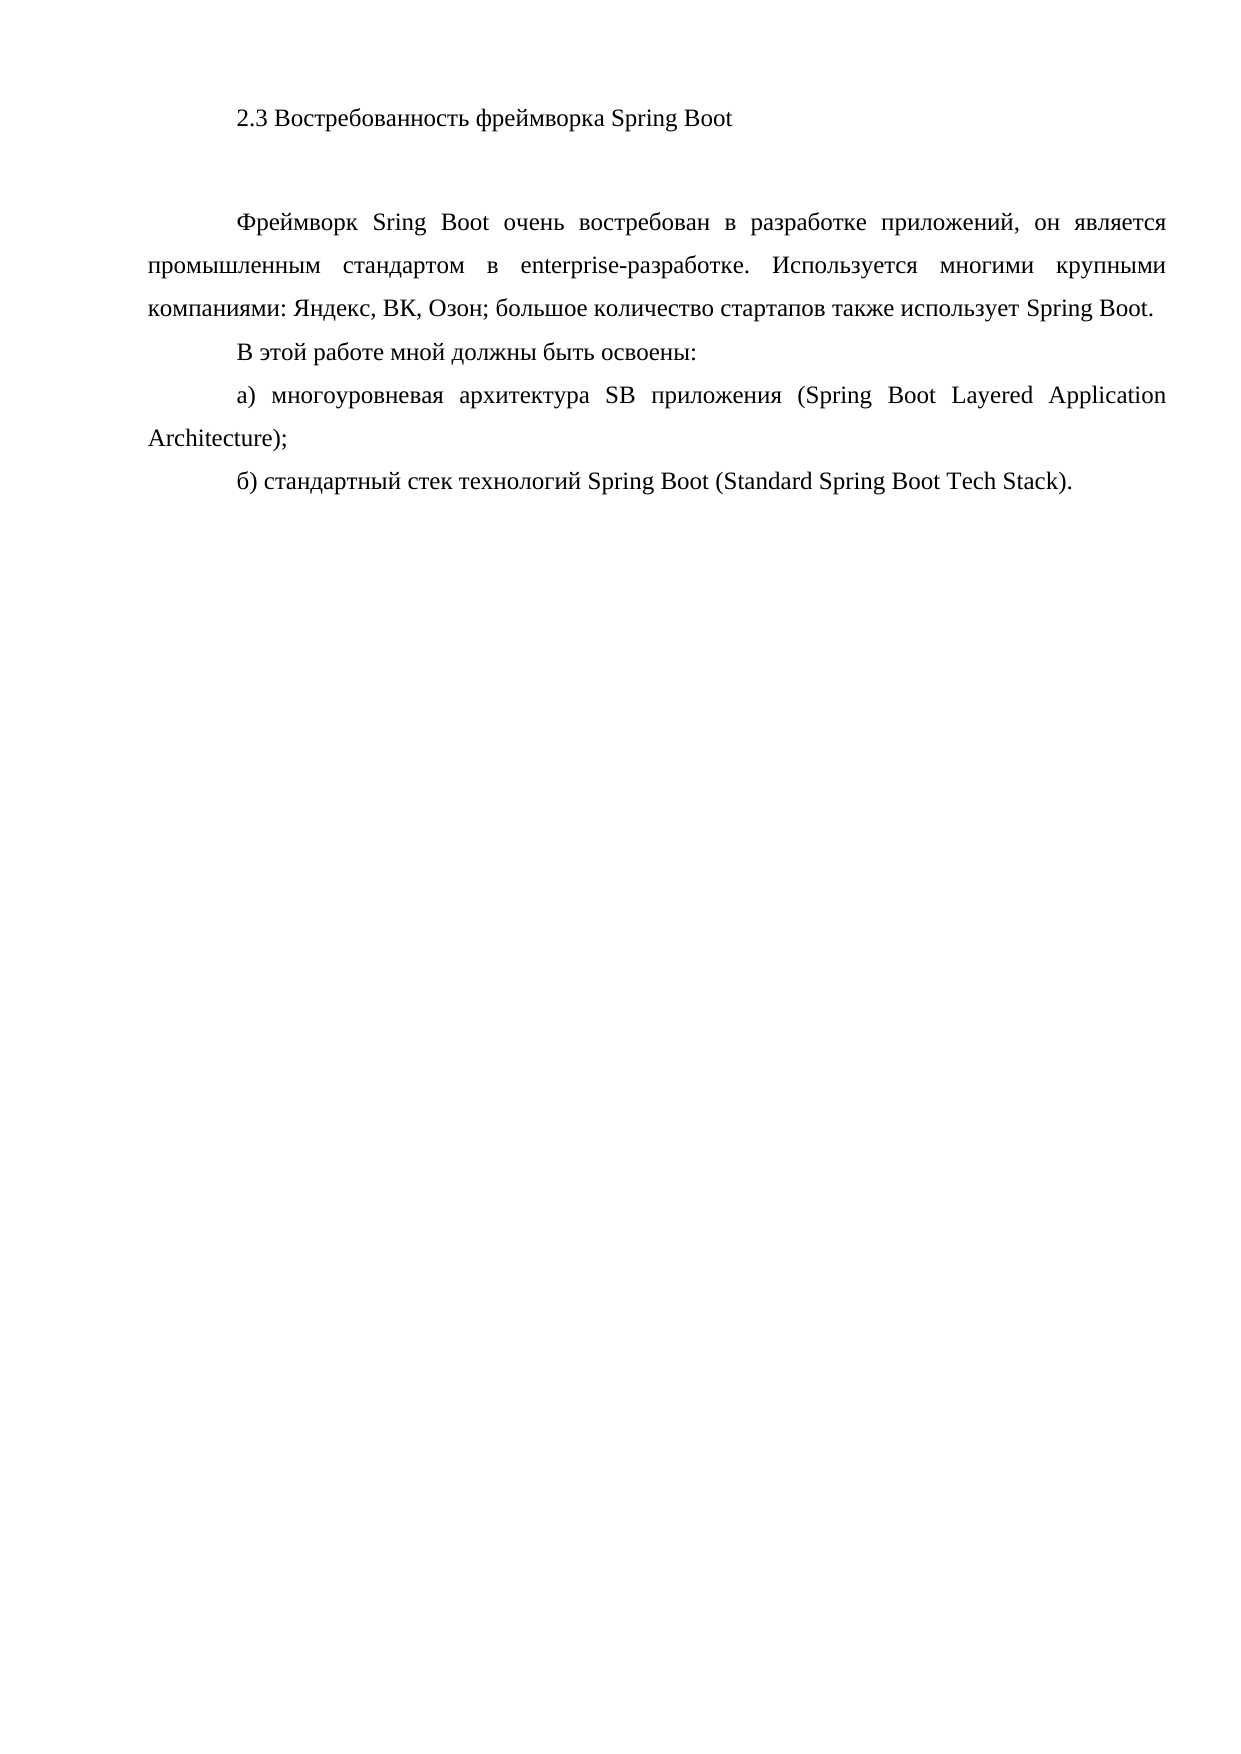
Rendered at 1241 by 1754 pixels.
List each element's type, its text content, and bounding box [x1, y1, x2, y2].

text 2.3 Востребованность фреймворка Spring Boot [148, 103, 1181, 132]
text б) стандартный стек технологий Spring Boot (Standard Spring Boot Tech Stack). [148, 466, 1167, 495]
text Фреймворк Sring Boot очень востребован в разработке приложений, он является промышленным стандартом в enterprise-разработке. Используется многими крупными компаниями: Яндекс, ВК, Озон; большое количество стартапов также использует Spring Boot. [148, 207, 1167, 322]
text а) многоуровневая архитектура SB приложения (Spring Boot Layered Application Architecture); [148, 380, 1167, 452]
text В этой работе мной должны быть освоены: [148, 337, 1167, 365]
